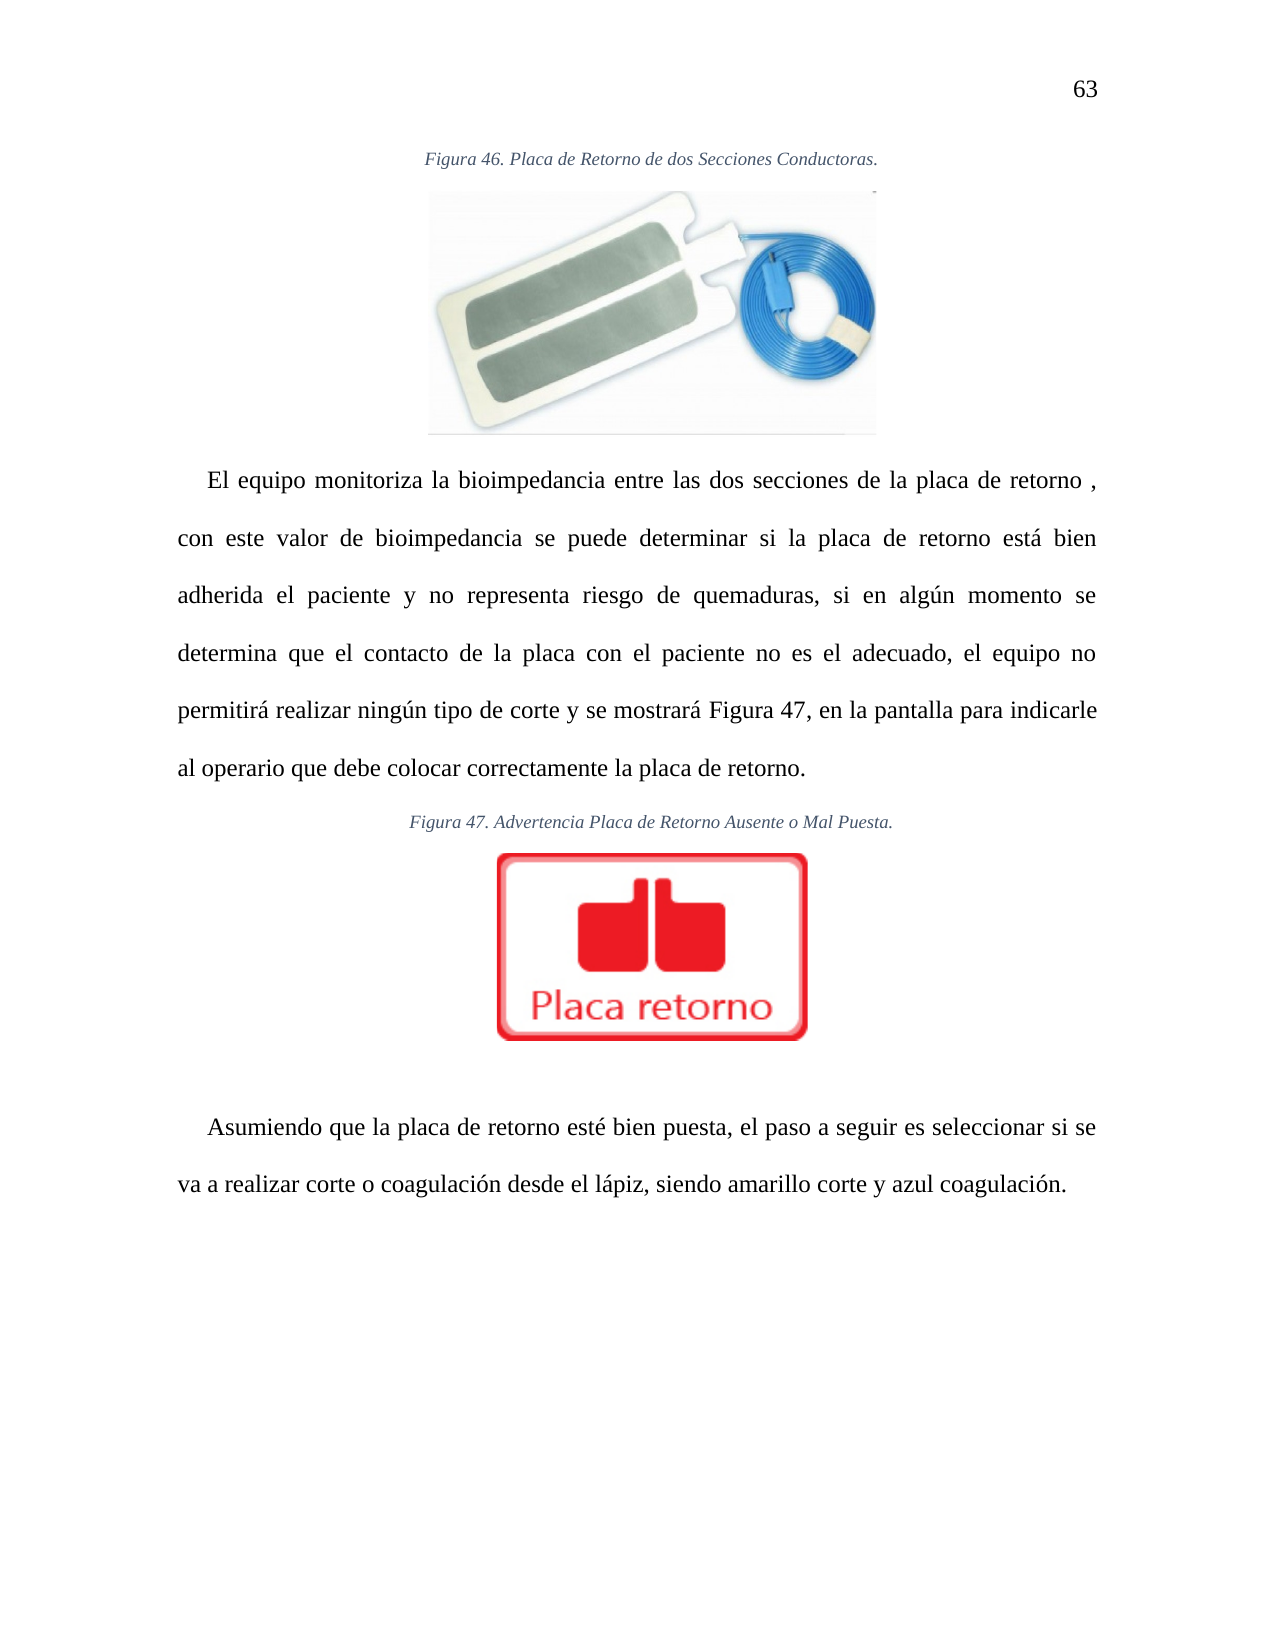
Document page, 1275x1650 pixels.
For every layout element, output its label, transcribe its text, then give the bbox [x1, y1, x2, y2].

text El equipo monitoriza la bioimpedancia entre las dos secciones de la placa de retorno , con este valor de bioimpedancia se puede determinar si la placa de retorno está bien adherida el paciente y no representa riesgo de quemaduras, si en algún momento se determina que el contacto de la placa con el paciente no es el adecuado, el equipo no permitirá realizar ningún tipo de corte y se mostrará Figura 45, en la pantalla para indicarle al operario que debe colocar correctamente la placa de retorno. [177, 466, 1098, 782]
text Asumiendo que la placa de retorno esté bien puesta, el paso a seguir es seleccionar si se va a realizar corte o coagulación desde el lápiz, siendo amarillo corte y azul coagulación. [177, 1112, 1098, 1198]
picture [428, 190, 877, 437]
text Figura 46. Placa de Retorno de dos Secciones Conductoras. [177, 148, 1098, 169]
text Figura 47. Advertencia Placa de Retorno Ausente o Mal Puesta. [177, 811, 1098, 832]
picture [496, 853, 808, 1041]
